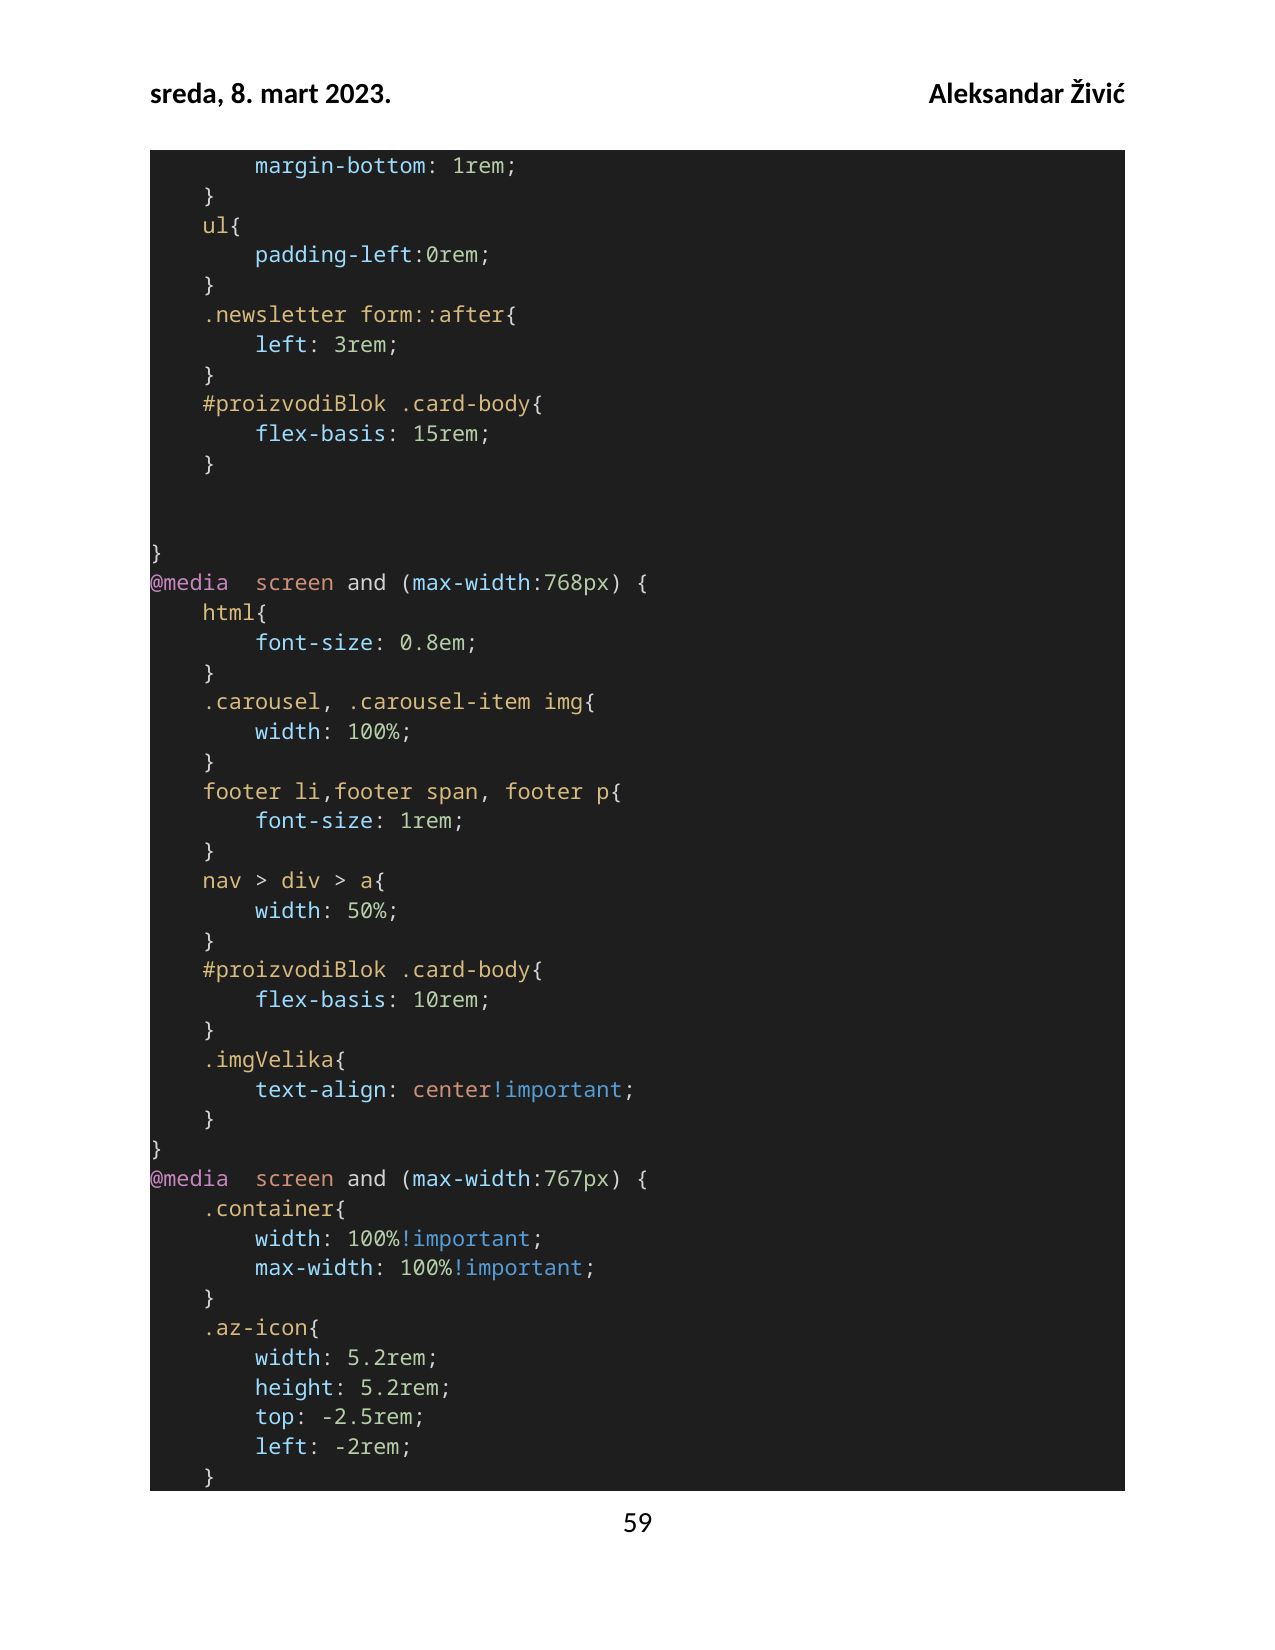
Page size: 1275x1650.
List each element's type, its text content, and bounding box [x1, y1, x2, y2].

text font-size: 1rem; [150, 805, 1125, 835]
text .imgVelika{ [150, 1044, 1125, 1073]
text } [150, 924, 1125, 954]
text @media screen and (max-width:768px) { [150, 567, 1125, 597]
text @media screen and (max-width:767px) { [150, 1163, 1125, 1193]
text flex-basis: 15rem; [150, 418, 1125, 448]
text width: 5.2rem; [150, 1342, 1125, 1371]
text left: -2rem; [150, 1431, 1125, 1461]
text .container{ [150, 1193, 1125, 1222]
text } [150, 448, 1125, 478]
text margin-bottom: 1rem; [150, 150, 1125, 180]
text text-align: center!important; [150, 1073, 1125, 1103]
text } [150, 1282, 1125, 1312]
text } [150, 1461, 1125, 1491]
text padding-left:0rem; [150, 239, 1125, 269]
text } [150, 835, 1125, 865]
text } [150, 1103, 1125, 1133]
text } [150, 1014, 1125, 1044]
text } [150, 358, 1125, 388]
text .carousel, .carousel-item img{ [150, 686, 1125, 716]
text nav > div > a{ [150, 865, 1125, 895]
text } [150, 269, 1125, 299]
text width: 100%!important; [150, 1222, 1125, 1252]
text font-size: 0.8em; [150, 627, 1125, 656]
text width: 50%; [150, 895, 1125, 924]
text .newsletter form::after{ [150, 299, 1125, 329]
text height: 5.2rem; [150, 1371, 1125, 1401]
text ul{ [150, 209, 1125, 239]
text flex-basis: 10rem; [150, 984, 1125, 1014]
text html{ [150, 597, 1125, 627]
text #proizvodiBlok .card-body{ [150, 388, 1125, 418]
text .az-icon{ [150, 1312, 1125, 1342]
text } [150, 180, 1125, 209]
text #proizvodiBlok .card-body{ [150, 954, 1125, 984]
text } [150, 1133, 1125, 1163]
text max-width: 100%!important; [150, 1252, 1125, 1282]
text } [150, 746, 1125, 776]
text left: 3rem; [150, 329, 1125, 358]
text } [150, 537, 1125, 567]
text footer li,footer span, footer p{ [150, 776, 1125, 805]
text top: -2.5rem; [150, 1401, 1125, 1431]
text width: 100%; [150, 716, 1125, 746]
text } [150, 656, 1125, 686]
